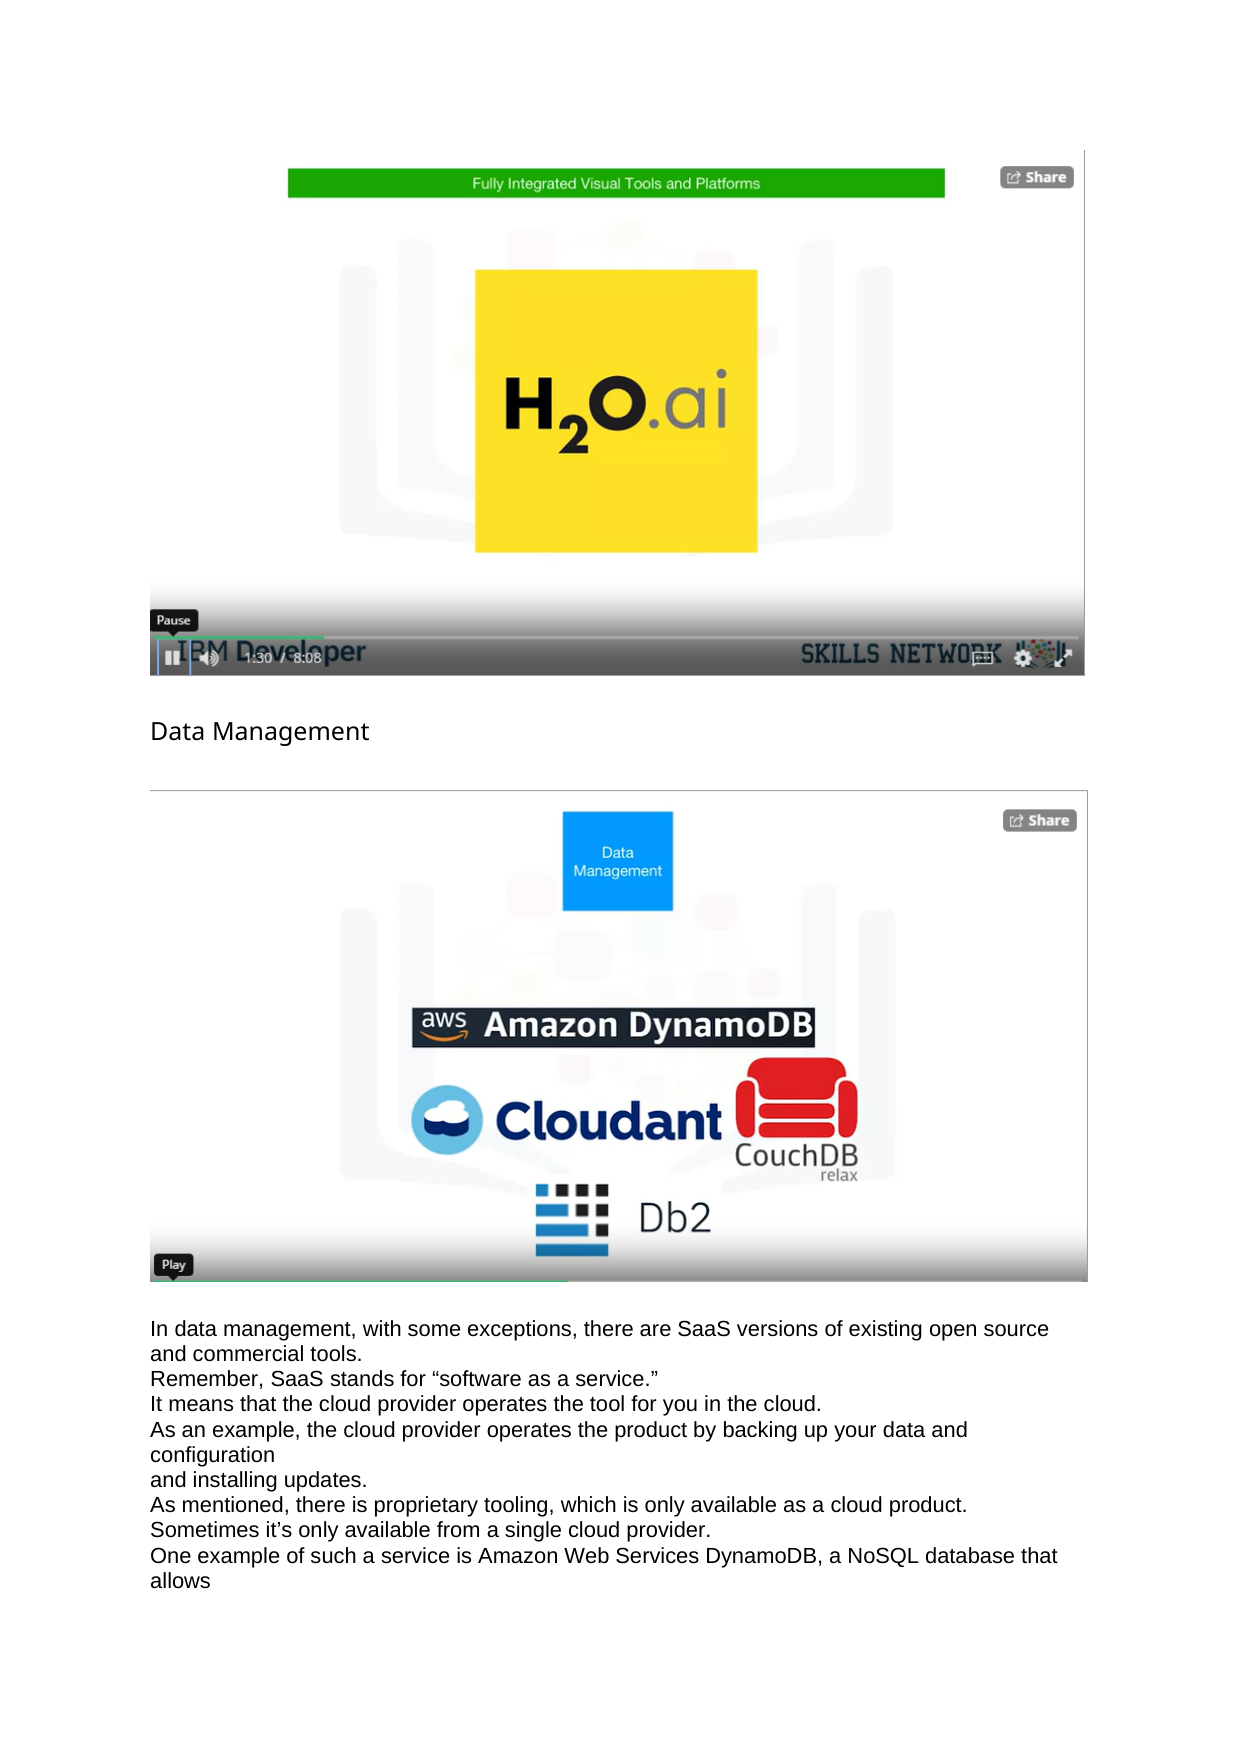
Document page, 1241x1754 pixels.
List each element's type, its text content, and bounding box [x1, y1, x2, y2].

text In data management, with some exceptions, there are SaaS versions of existing open source [150, 1316, 1090, 1341]
text It means that the cloud provider operates the tool for you in the cloud. [150, 1391, 1090, 1417]
text Remember, SaaS stands for “software as a service.” [150, 1366, 1090, 1391]
text One example of such a service is Amazon Web Services DynamoDB, a NoSQL database that allows [150, 1543, 1090, 1593]
text and commercial tools. [150, 1341, 1090, 1366]
picture [150, 781, 1091, 1282]
text As an example, the cloud provider operates the product by backing up your data and configuration [150, 1417, 1090, 1467]
text As mentioned, there is proprietary tooling, which is only available as a cloud product. [150, 1492, 1090, 1517]
text and installing updates. [150, 1467, 1090, 1492]
text Data Management [150, 714, 1090, 748]
picture [150, 150, 1089, 680]
text Sometimes it’s only available from a single cloud provider. [150, 1517, 1090, 1543]
